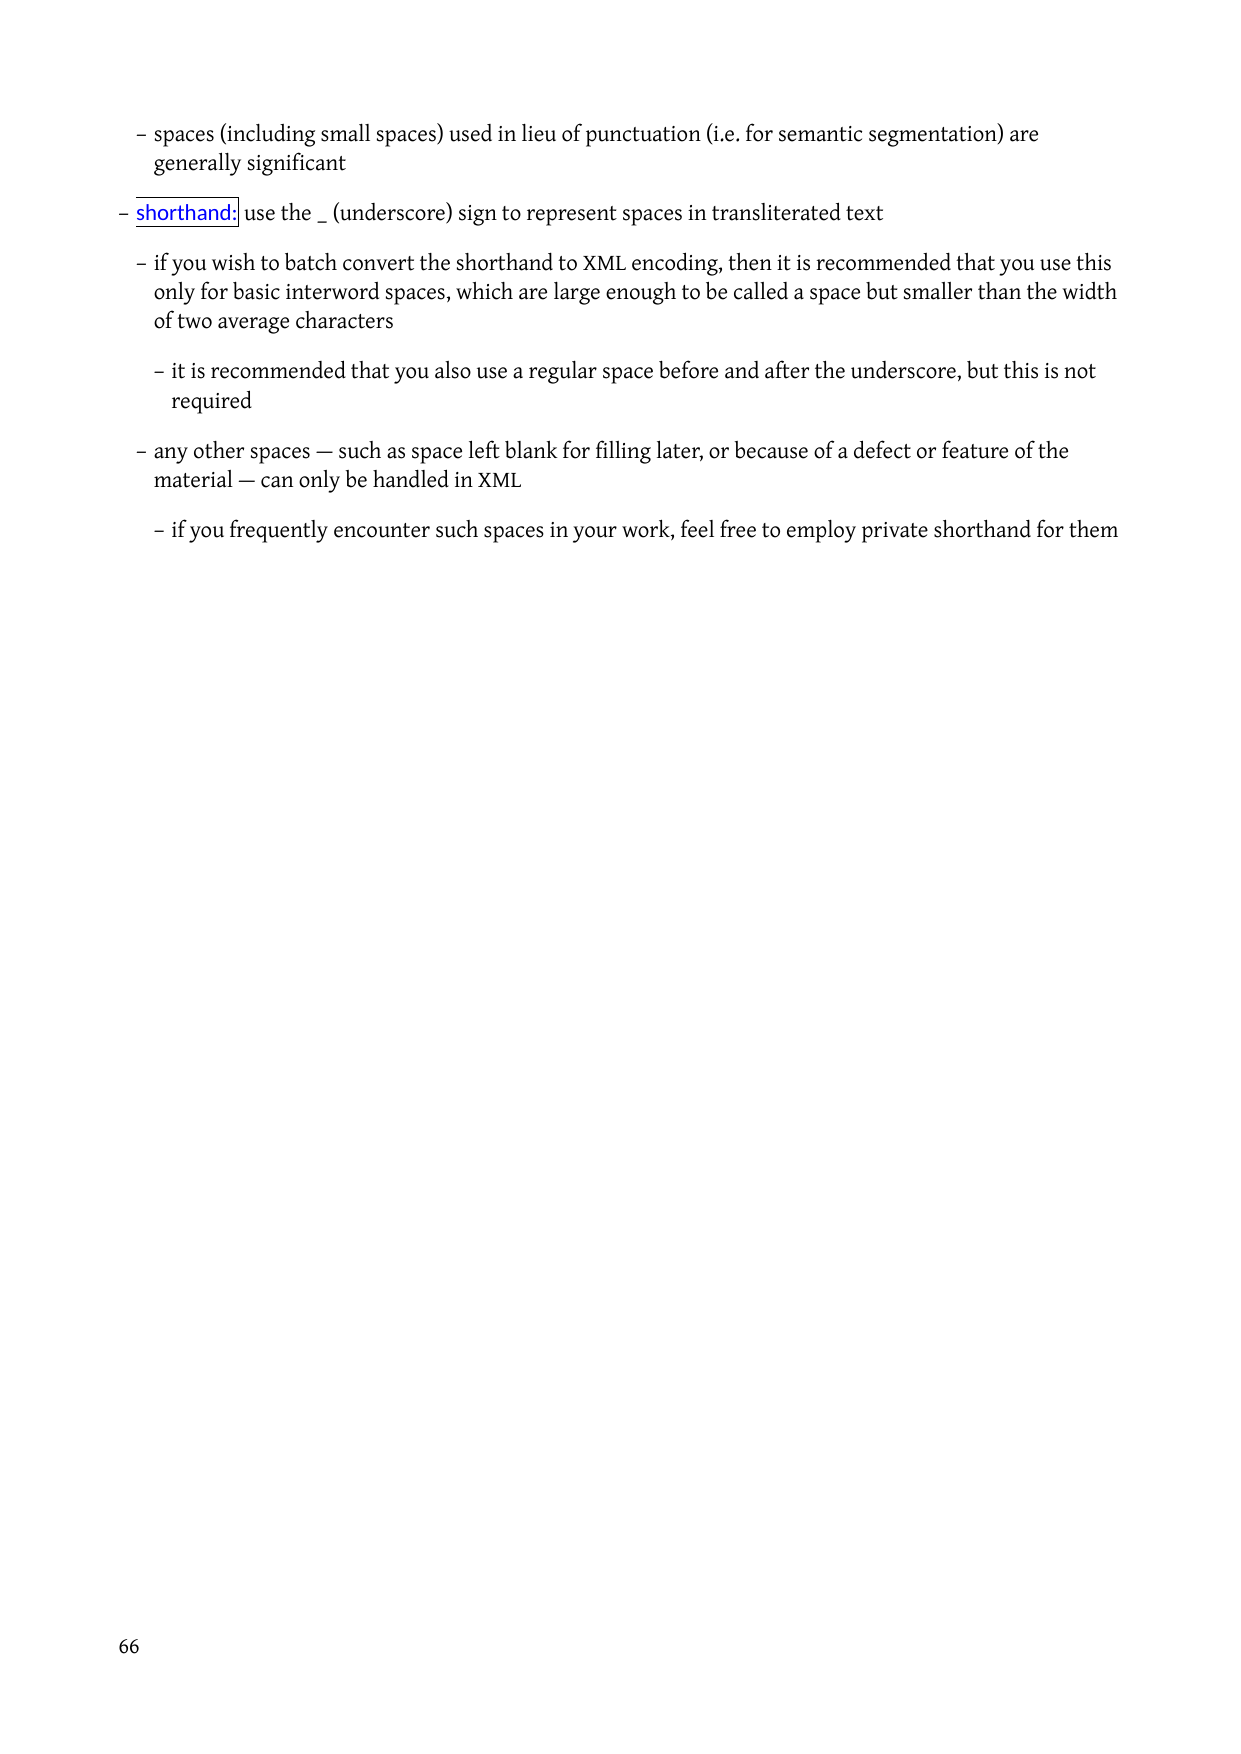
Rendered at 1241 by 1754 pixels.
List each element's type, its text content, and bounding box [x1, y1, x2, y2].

list if you frequently encounter such spaces in your work, feel free to employ private shorthand for them [153, 514, 1122, 543]
list if you wish to batch convert the shorthand to XML encoding, then it is recommended that you use this only for basic interword spaces, which are large enough to be called a space but smaller than the width of two average characters [136, 247, 1122, 335]
list spaces (including small spaces) used in lieu of punctuation (i.e. for semantic segmentation) are generally significant [136, 118, 1122, 176]
list shorthand: use the _ (underscore) sign to represent spaces in transliterated text [239, 197, 1122, 226]
list it is recommended that you also use a regular space before and after the underscore, but this is not required [153, 356, 1122, 414]
list any other spaces — such as space left blank for filling later, or because of a defect or feature of the material — can only be handled in XML [136, 435, 1122, 493]
